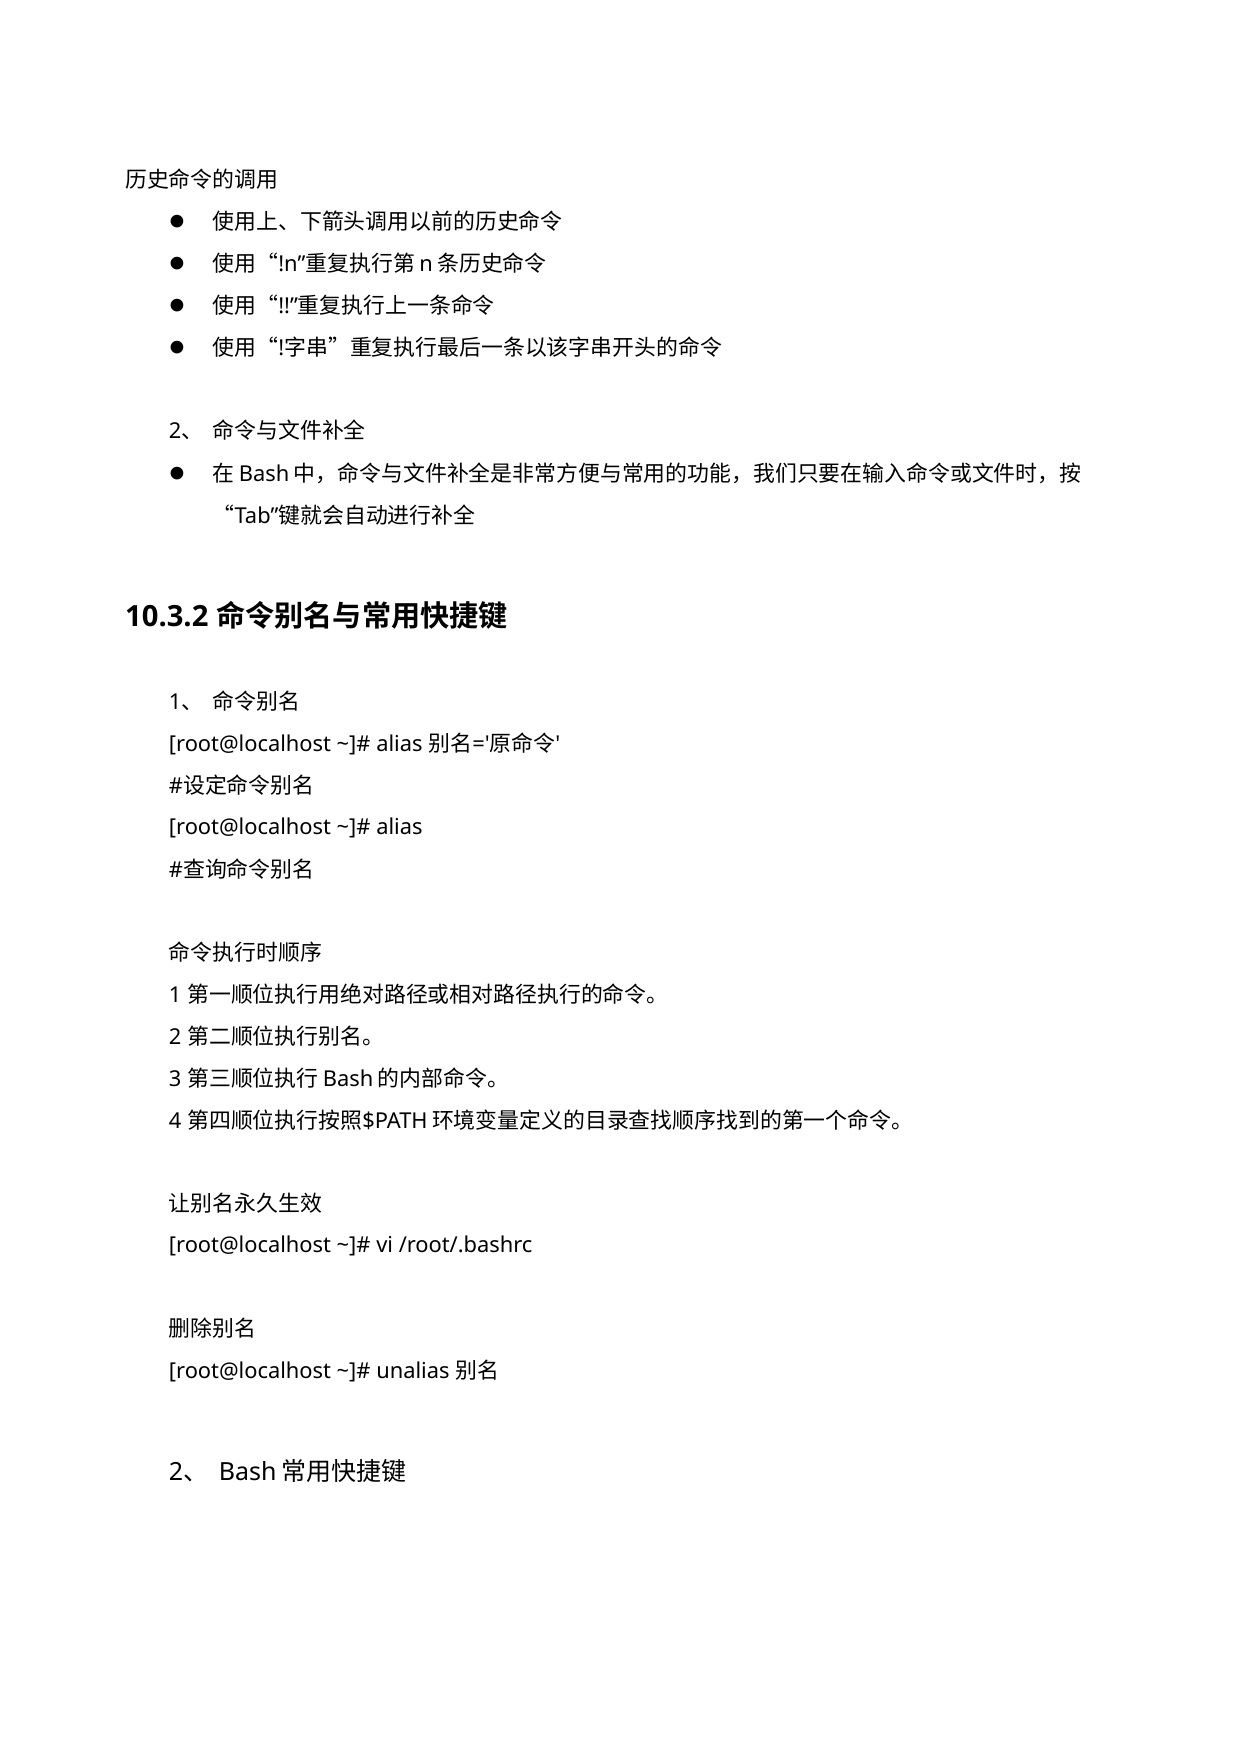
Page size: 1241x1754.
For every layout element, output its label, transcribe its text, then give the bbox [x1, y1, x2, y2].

subtitle 10.3.2 命令别名与常用快捷键 [125, 581, 1115, 646]
text #查询命令别名 [169, 851, 1115, 884]
list 命令别名 [169, 684, 1115, 716]
text 历史命令的调用 [125, 162, 1115, 194]
text 1 第一顺位执行用绝对路径或相对路径执行的命令。 [125, 977, 1115, 1009]
text 3 第三顺位执行Bash的内部命令。 [125, 1061, 1115, 1093]
text 让别名永久生效 [125, 1186, 1115, 1218]
text 删除别名 [125, 1311, 1115, 1343]
list 使用上、下箭头调用以前的历史命令 [169, 204, 1115, 236]
list 使用“!n”重复执行第n条历史命令 [169, 246, 1115, 278]
list 命令与文件补全 [169, 413, 1115, 446]
text [root@localhost ~]# alias 别名='原命令' [169, 726, 1115, 758]
list 使用“!字串”重复执行最后一条以该字串开头的命令 [169, 330, 1115, 362]
text [root@localhost ~]# vi /root/.bashrc [125, 1228, 1115, 1260]
text [root@localhost ~]# alias [169, 810, 1115, 842]
list 使用“!!”重复执行上一条命令 [169, 288, 1115, 320]
text [root@localhost ~]# unalias 别名 [125, 1352, 1115, 1385]
text #设定命令别名 [169, 768, 1115, 800]
text 命令执行时顺序 [125, 934, 1115, 967]
list 在Bash中，命令与文件补全是非常方便与常用的功能，我们只要在输入命令或文件时，按“Tab”键就会自动进行补全 [169, 455, 1115, 530]
text 4 第四顺位执行按照$PATH环境变量定义的目录查找顺序找到的第一个命令。 [125, 1102, 1115, 1135]
list Bash常用快捷键 [169, 1437, 1115, 1502]
text 2 第二顺位执行别名。 [125, 1018, 1115, 1051]
